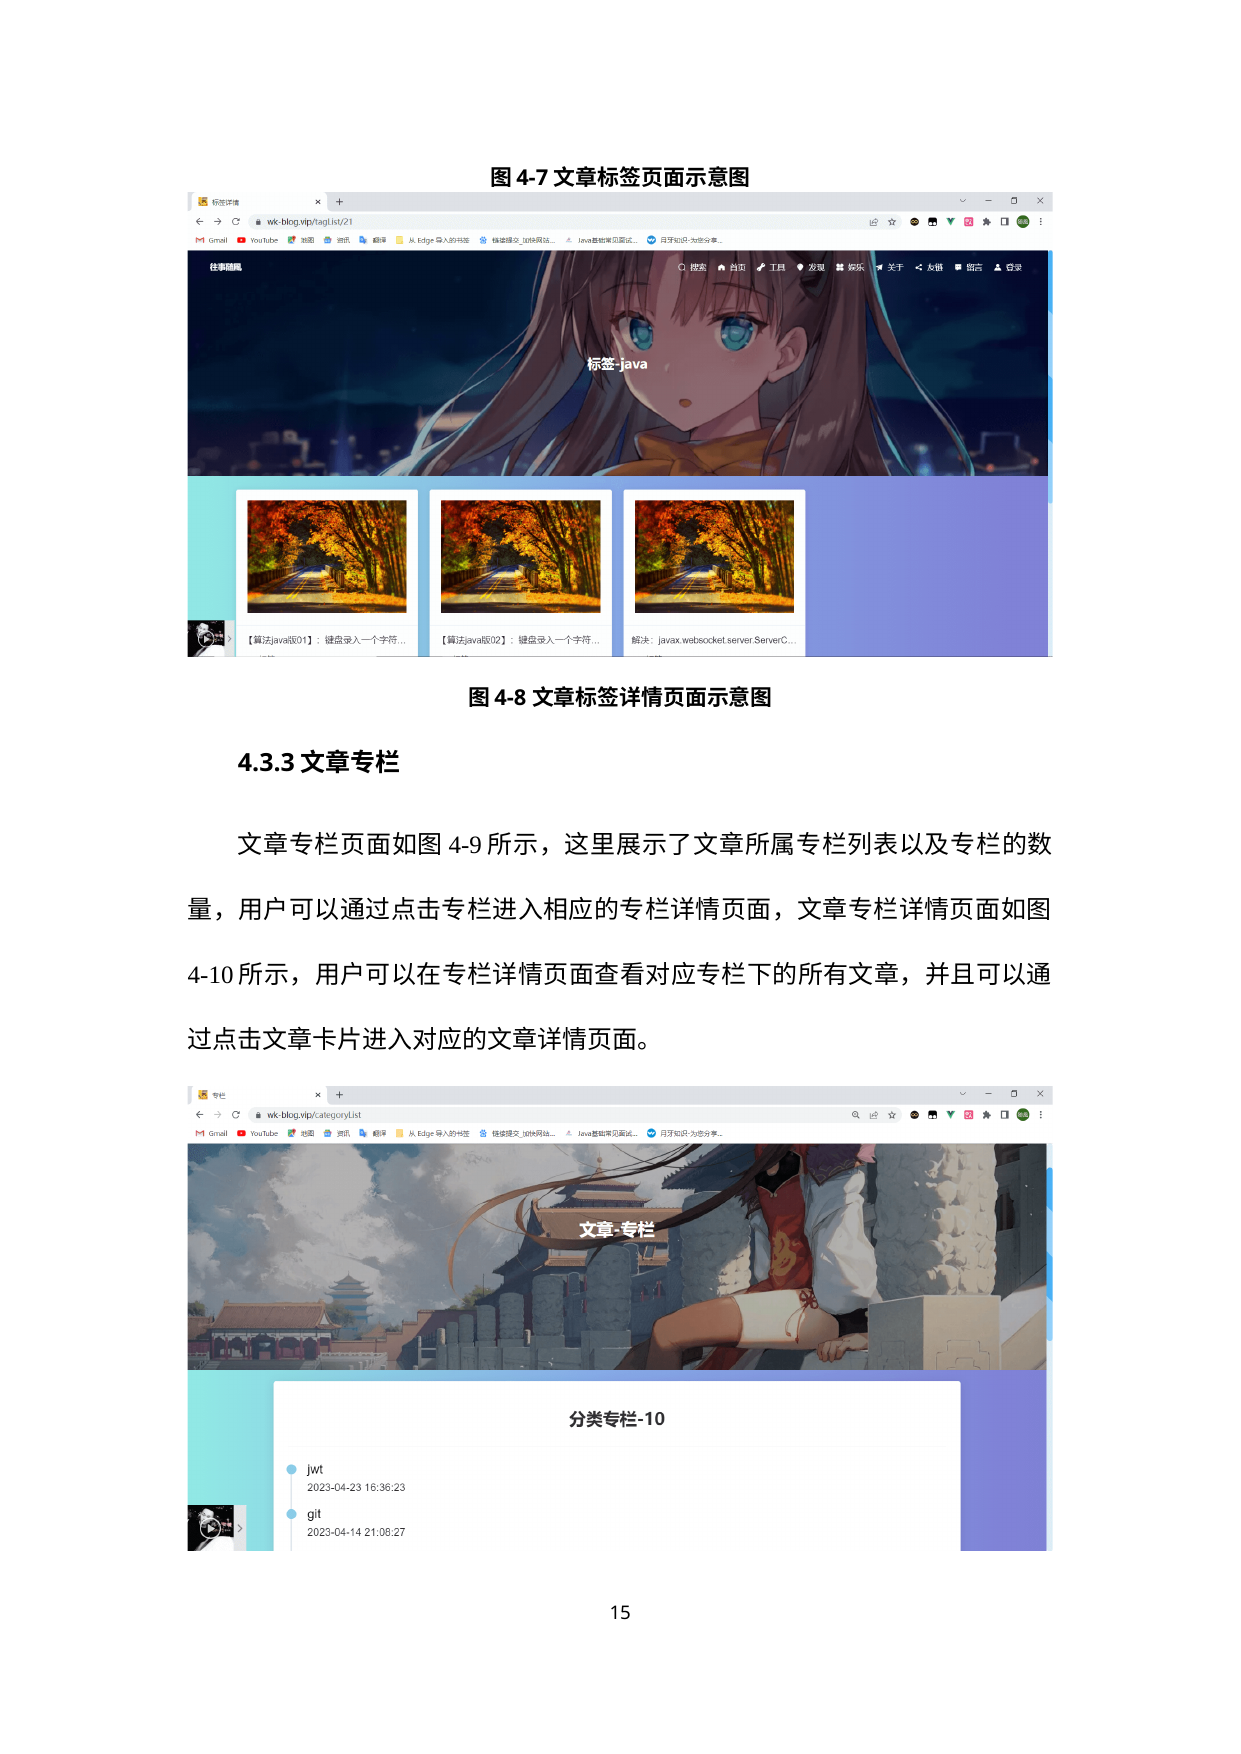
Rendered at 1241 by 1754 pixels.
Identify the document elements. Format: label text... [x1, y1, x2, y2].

picture [187, 1086, 1053, 1551]
text 图4-8 文章标签详情页面示意图 [187, 680, 1053, 712]
picture [187, 192, 1053, 657]
subtitle 4.3.3文章专栏 [187, 728, 1053, 793]
text 图4-7 文章标签页面示意图 [187, 160, 1053, 192]
text 文章专栏页面如图4-9所示，这里展示了文章所属专栏列表以及专栏的数量，用户可以通过点击专栏进入相应的专栏详情页面，文章专栏详情页面如图4-10所示，用户可以在专栏详情页面查看对应专栏下的所有文章，并且可以通过点击文章卡片进入对应的文章详情页面。 [187, 810, 1053, 1070]
